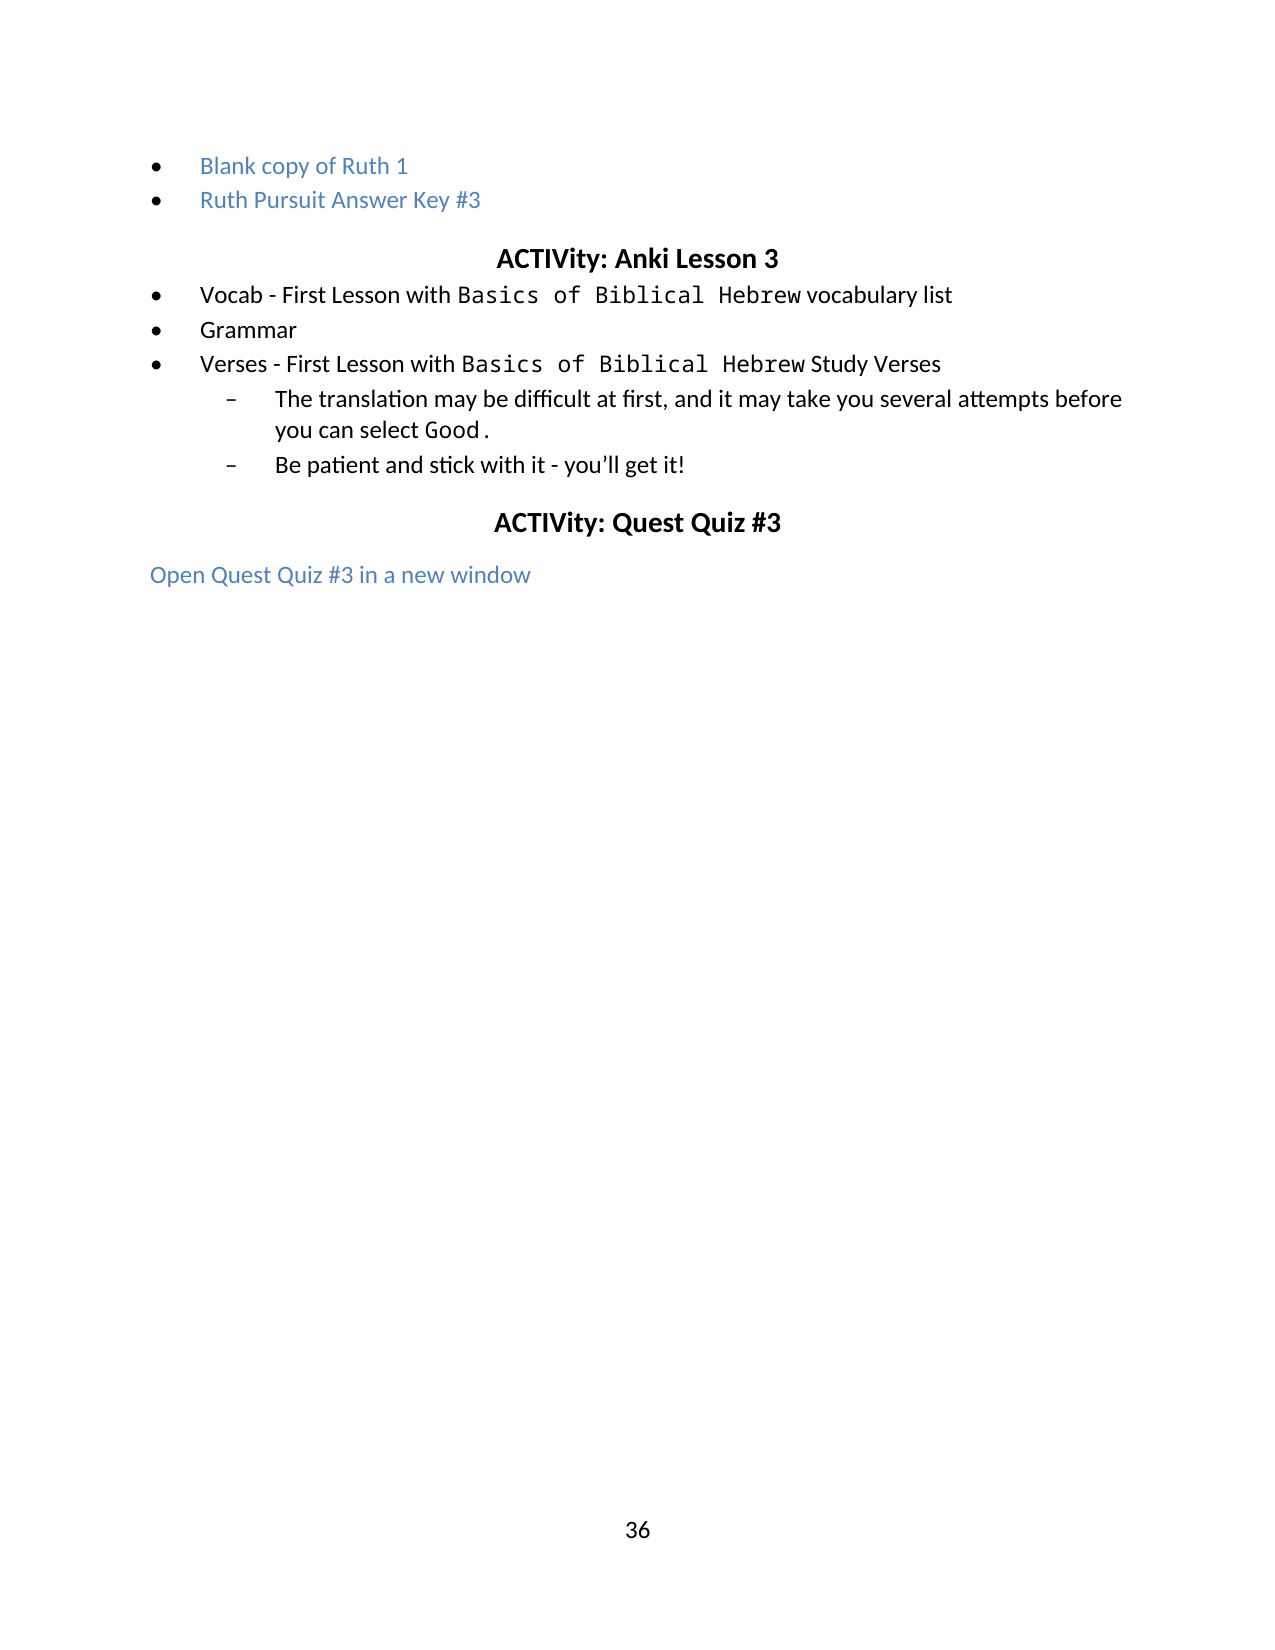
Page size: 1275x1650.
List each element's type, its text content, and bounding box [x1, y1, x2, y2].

subtitle ACTIVity: Anki Lesson 3 [150, 240, 1125, 275]
list Ruth Pursuit Answer Key #3 [150, 184, 1125, 215]
subtitle ACTIVity: Quest Quiz #3 [150, 504, 1125, 540]
list Vocab - First Lesson with Basics of Biblical Hebrew vocabulary list [150, 279, 1125, 310]
list Grammar [150, 314, 1125, 345]
list Blank copy of Ruth 1 [150, 150, 1125, 181]
text Open Quest Quiz #3 in a new window [150, 559, 1125, 589]
list The translation may be difficult at first, and it may take you several attempts before you can select Good. [225, 383, 1125, 445]
list Be patient and stick with it - you’ll get it! [225, 449, 1125, 479]
list Verses - First Lesson with Basics of Biblical Hebrew Study Verses [150, 348, 1125, 380]
